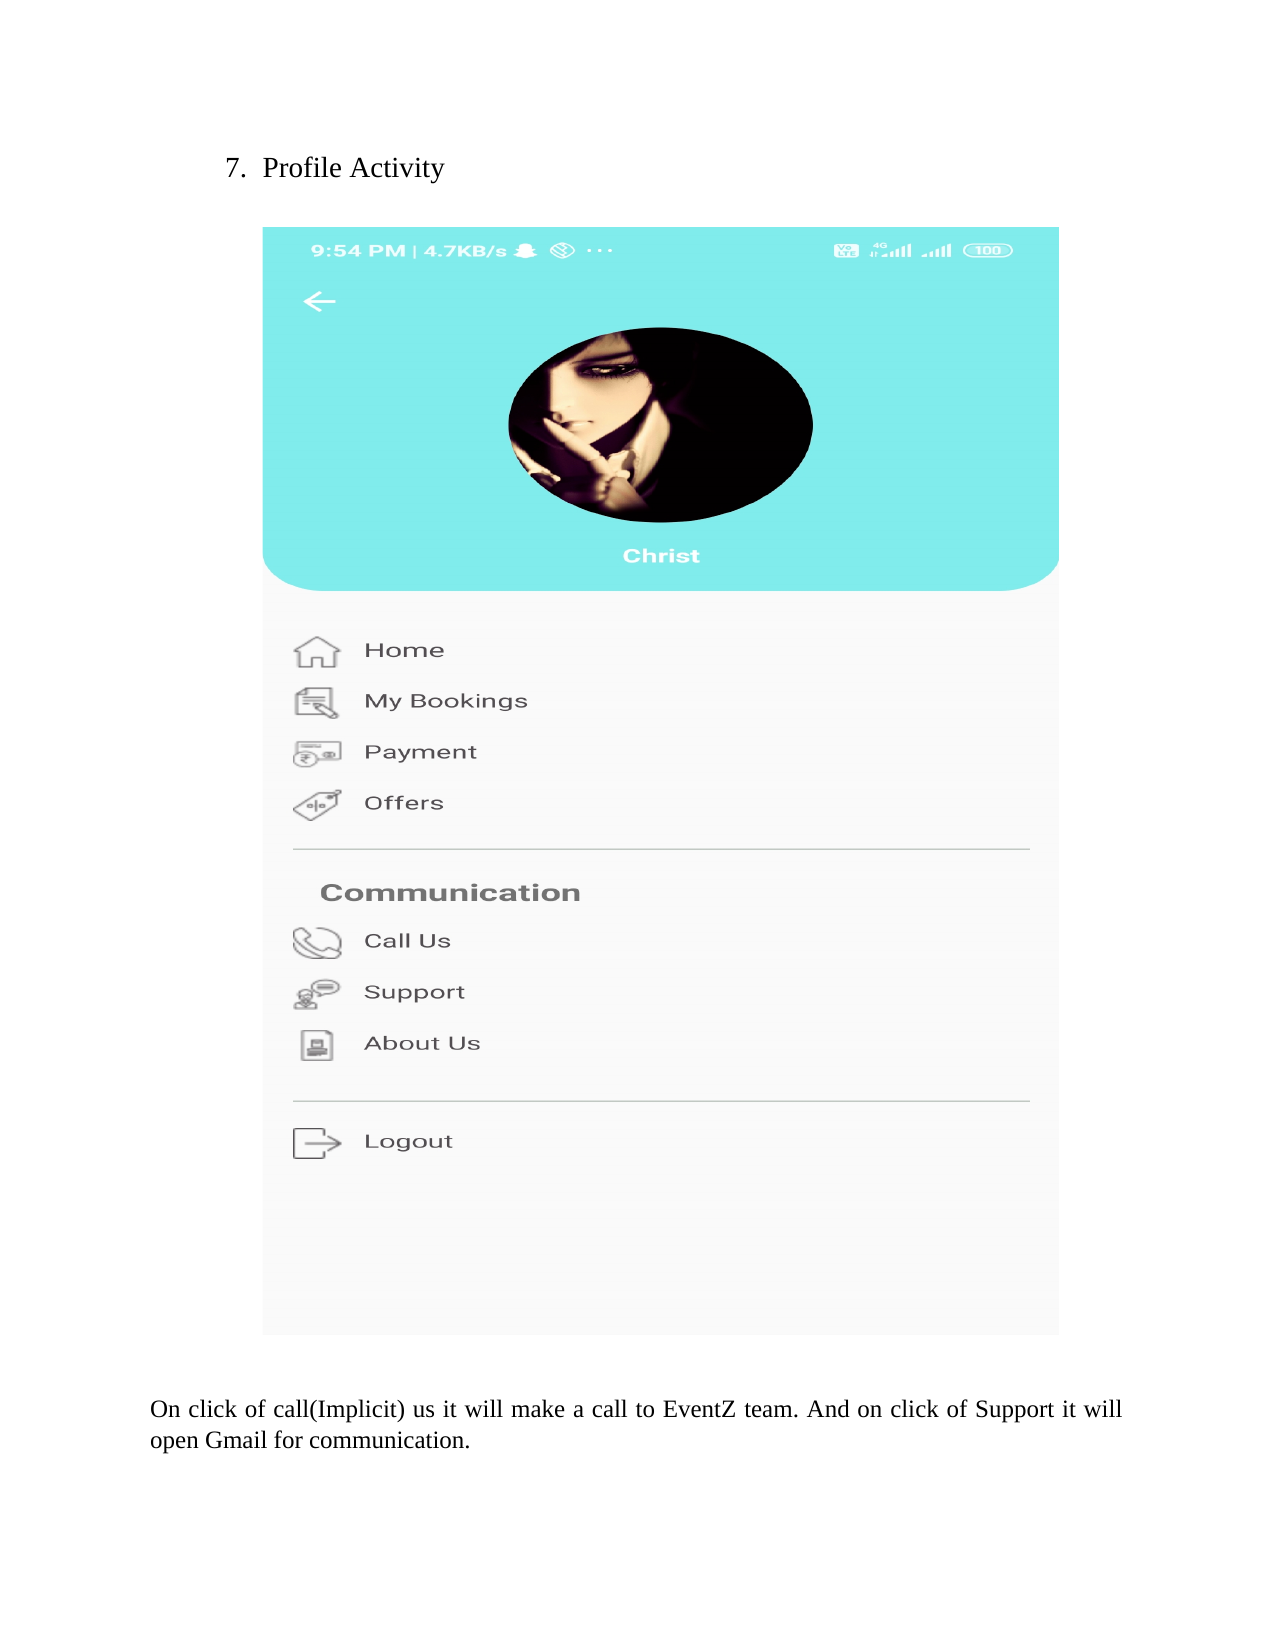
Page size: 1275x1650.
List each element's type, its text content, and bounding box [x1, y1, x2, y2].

text On click of call(Implicit) us it will make a call to EventZ team. And on click of Support it will open Gmail for communication. [150, 1394, 1125, 1454]
list Profile Activity [225, 150, 1125, 183]
picture [262, 227, 1059, 1335]
